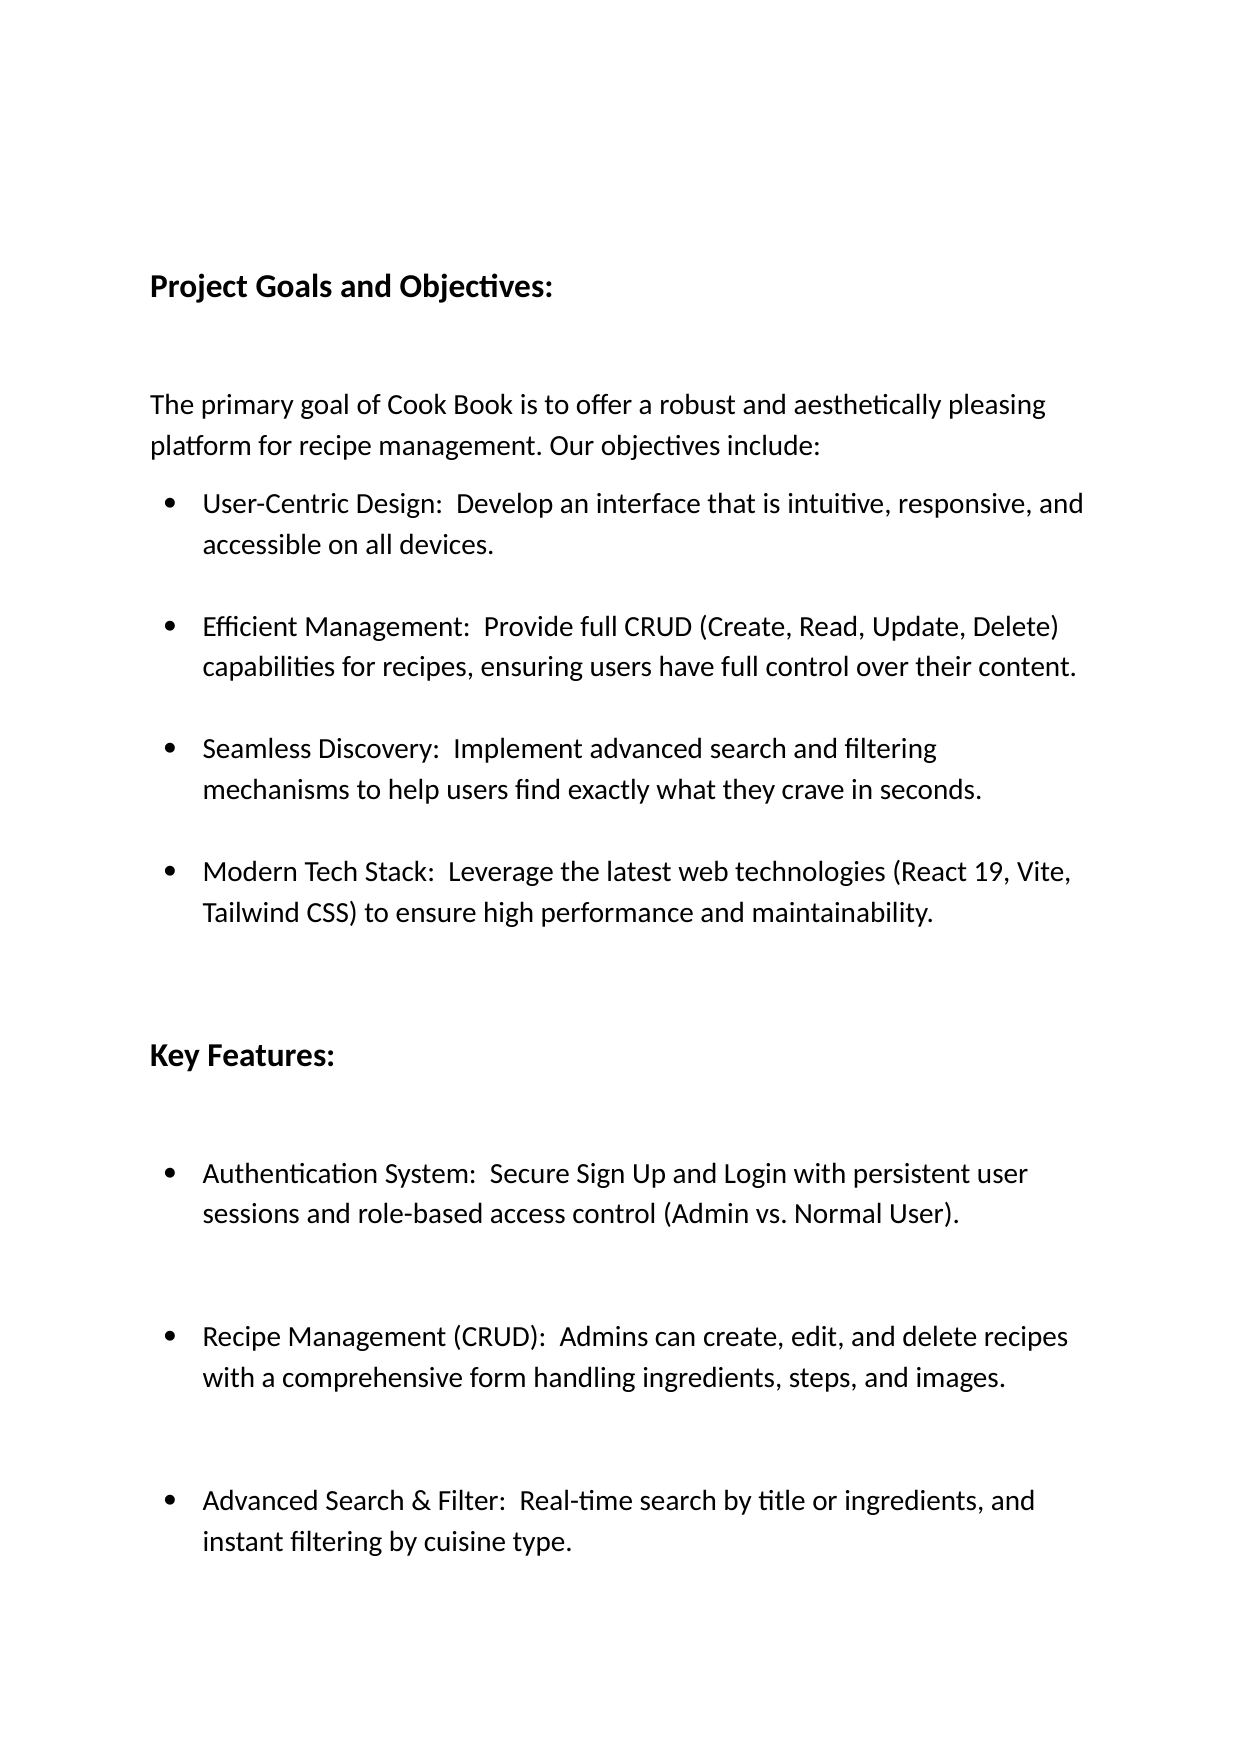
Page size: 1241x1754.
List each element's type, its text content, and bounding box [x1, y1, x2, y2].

text Project Goals and Objectives: [150, 265, 1090, 306]
text The primary goal of Cook Book is to offer a robust and aesthetically pleasing platform for recipe management. Our objectives include: [150, 386, 1090, 463]
list Modern Tech Stack: Leverage the latest web technologies (React 19, Vite, Tailwind CSS) to ensure high performance and maintainability. [165, 853, 1090, 930]
list Recipe Management (CRUD): Admins can create, edit, and delete recipes with a comprehensive form handling ingredients, steps, and images. [165, 1318, 1090, 1395]
list Authentication System: Secure Sign Up and Login with persistent user sessions and role-based access control (Admin vs. Normal User). [165, 1155, 1090, 1231]
list Advanced Search & Filter: Real-time search by title or ingredients, and instant filtering by cuisine type. [165, 1482, 1090, 1559]
list Efficient Management: Provide full CRUD (Create, Read, Update, Delete) capabilities for recipes, ensuring users have full control over their content. [165, 608, 1090, 684]
text Key Features: [150, 1034, 1090, 1074]
list User-Centric Design: Develop an interface that is intuitive, responsive, and accessible on all devices. [165, 485, 1090, 561]
list Seamless Discovery: Implement advanced search and filtering mechanisms to help users find exactly what they crave in seconds. [165, 730, 1090, 807]
